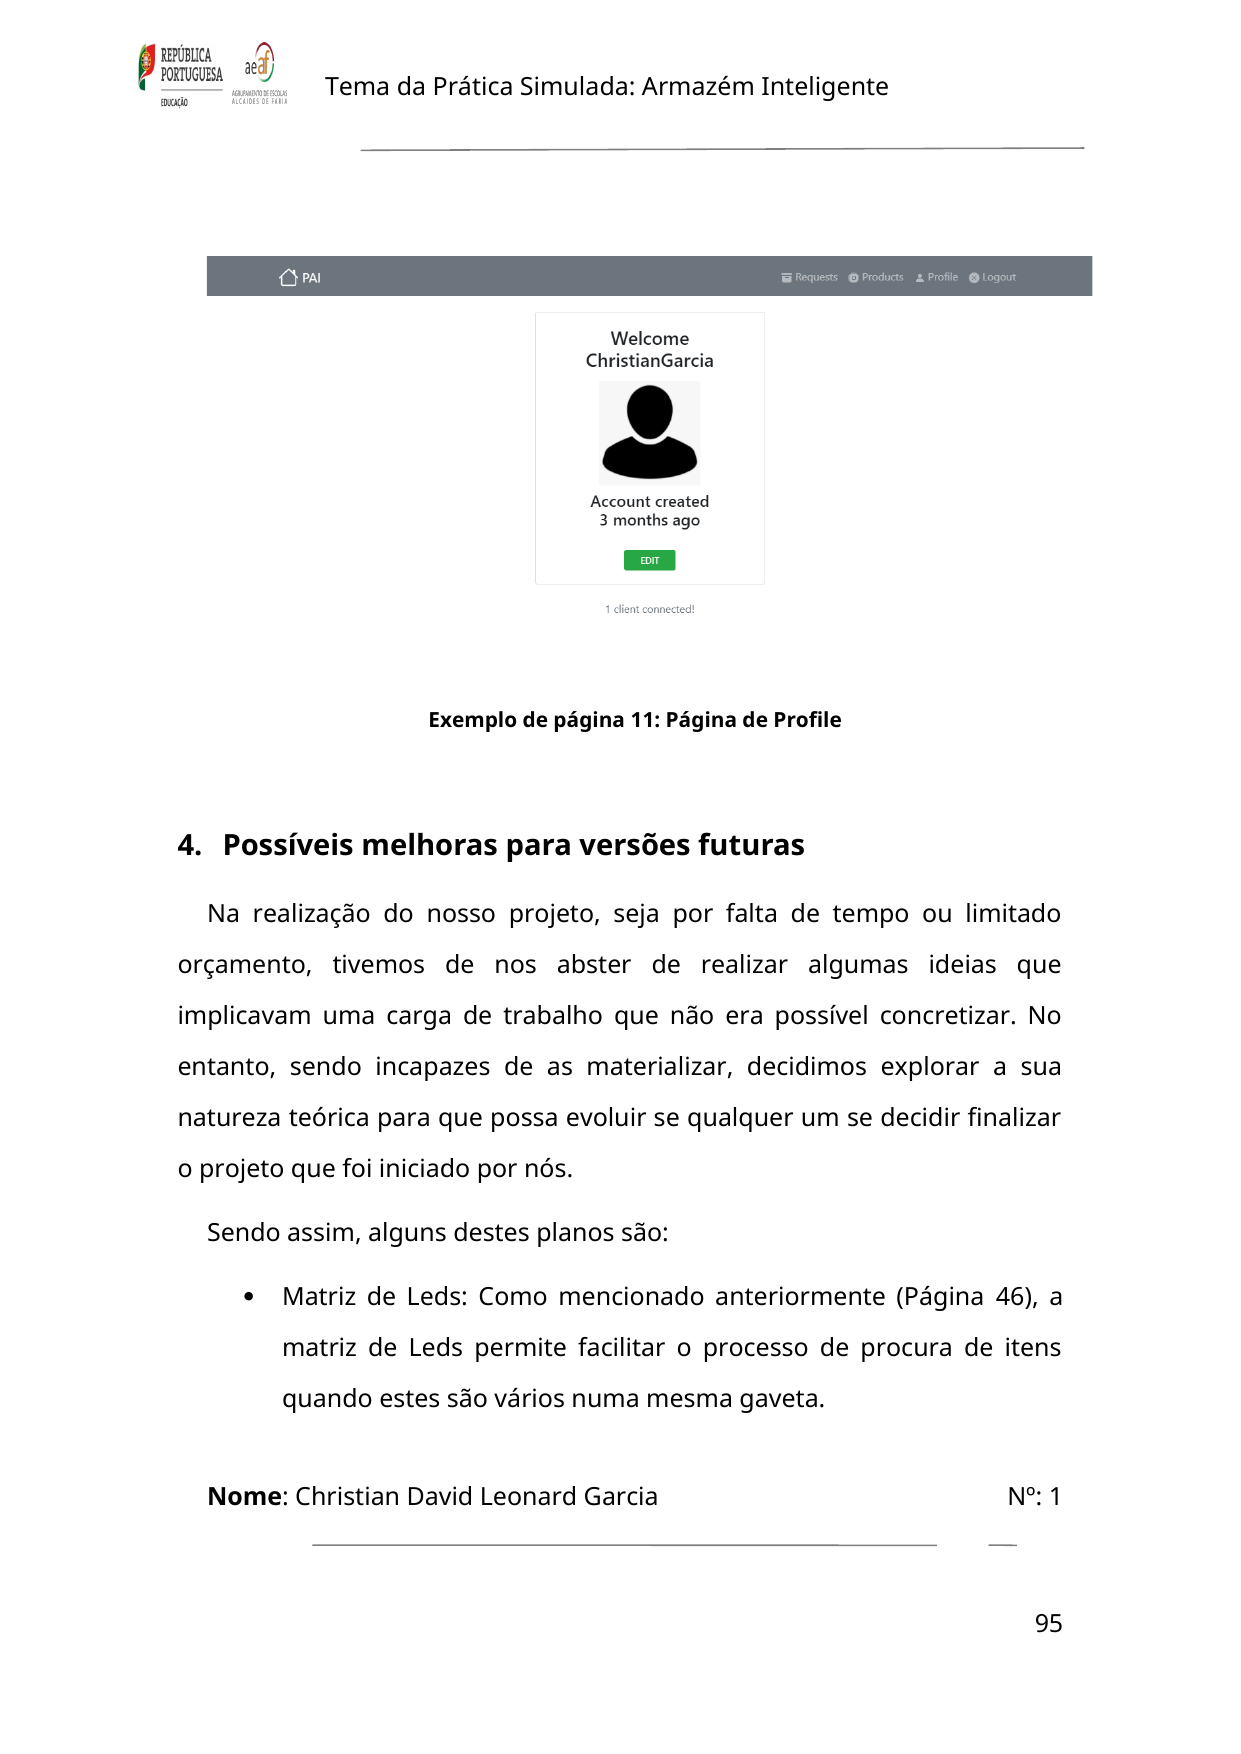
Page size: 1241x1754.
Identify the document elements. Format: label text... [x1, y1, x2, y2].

picture [232, 42, 287, 104]
text Na realização do nosso projeto, seja por falta de tempo ou limitado orçamento, tivemos de nos abster de realizar algumas ideias que implicavam uma carga de trabalho que não era possível concretizar. No entanto, sendo incapazes de as materializar, decidimos explorar a sua natureza teórica para que possa evoluir se qualquer um se decidir finalizar o projeto que foi iniciado por nós. [177, 896, 1063, 1185]
text Exemplo de página 11: Página de Profile [177, 705, 1063, 734]
picture [130, 42, 231, 111]
list Matriz de Leds: Como mencionado anteriormente (Página 43), a matriz de Leds permite facilitar o processo de procura de itens quando estes são vários numa mesma gaveta. [244, 1278, 1063, 1414]
picture [206, 256, 1093, 676]
text Sendo assim, alguns destes planos são: [177, 1215, 1063, 1249]
title Possíveis melhoras para versões futuras [177, 824, 1063, 864]
